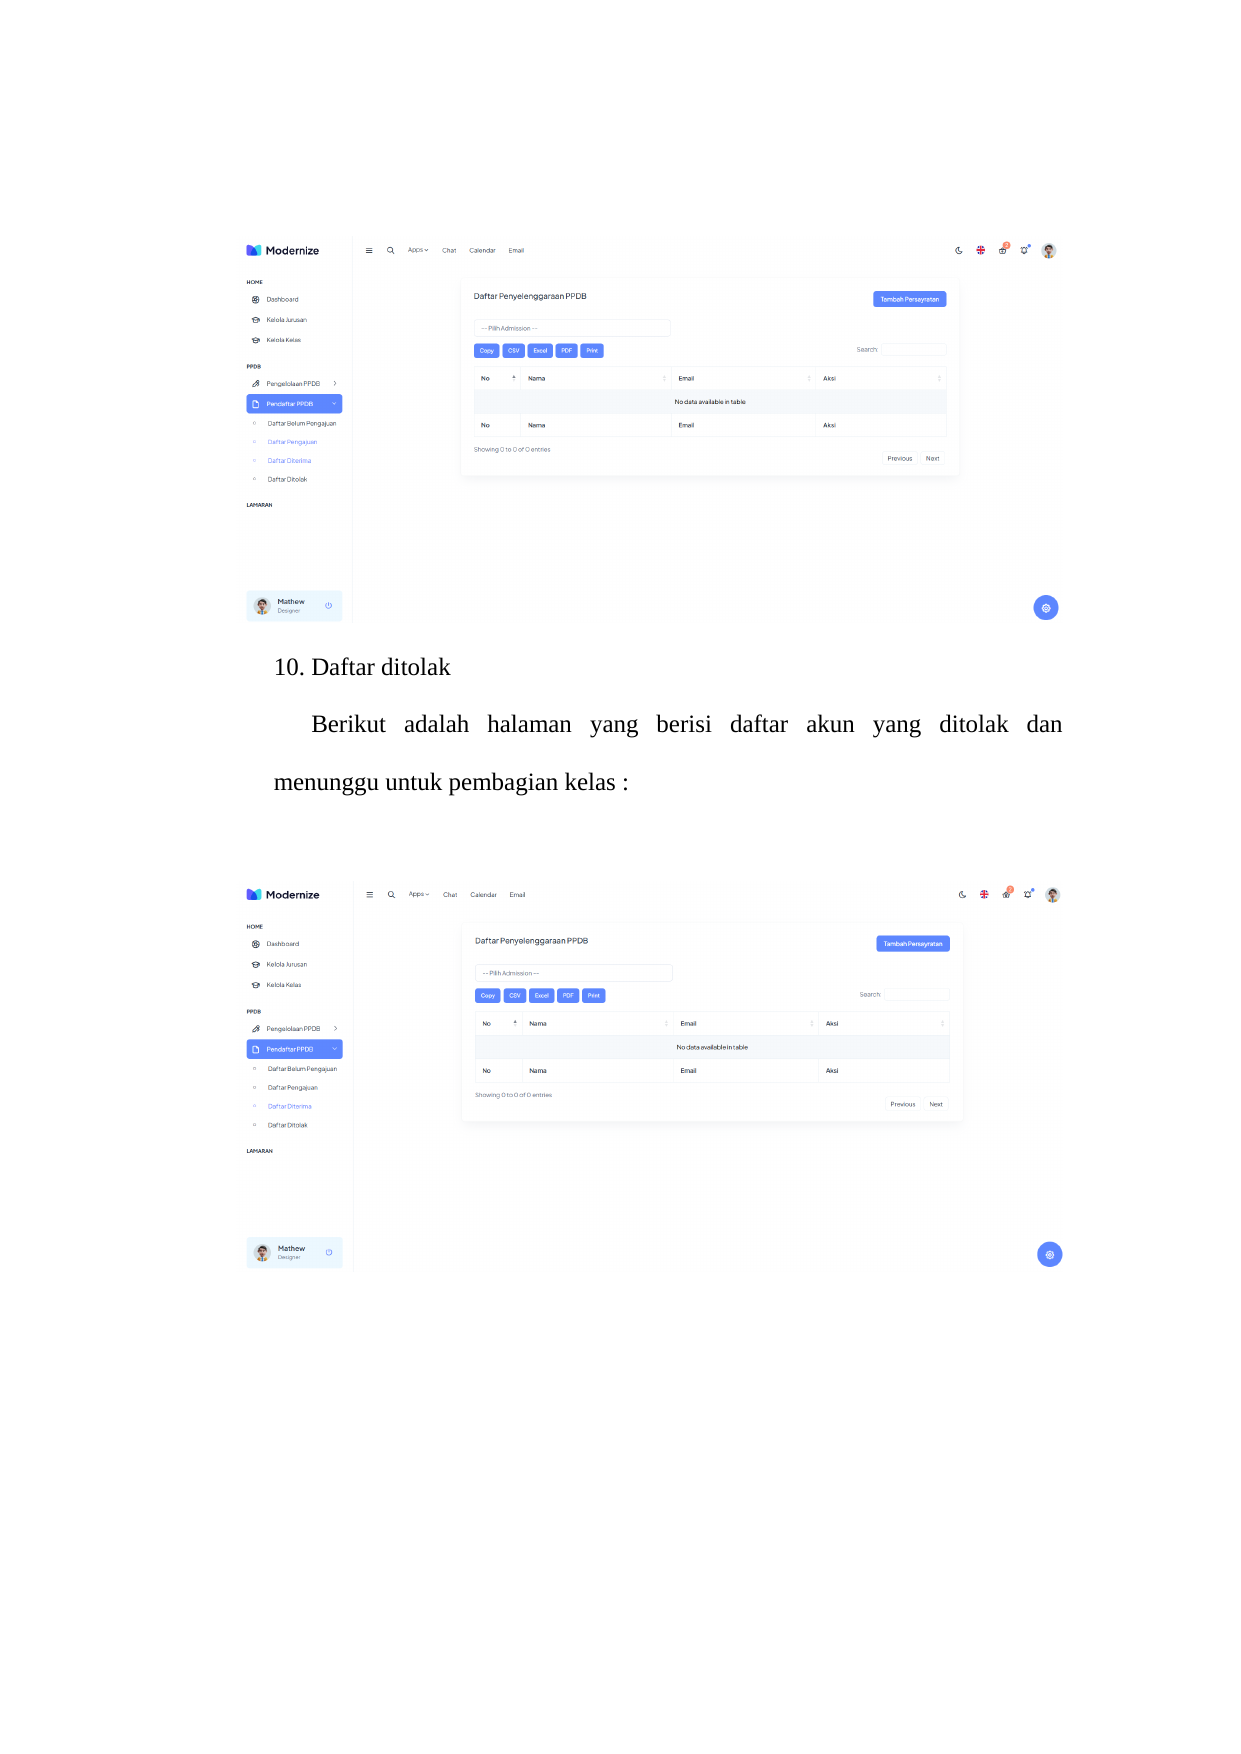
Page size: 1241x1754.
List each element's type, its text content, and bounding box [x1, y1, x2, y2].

picture [236, 236, 1063, 623]
picture [236, 881, 1063, 1272]
list Berikut adalah halaman yang berisi daftar akun yang ditolak dan menunggu untuk pembagian kelas : [273, 709, 1063, 796]
list Daftar ditolak [273, 652, 1063, 681]
